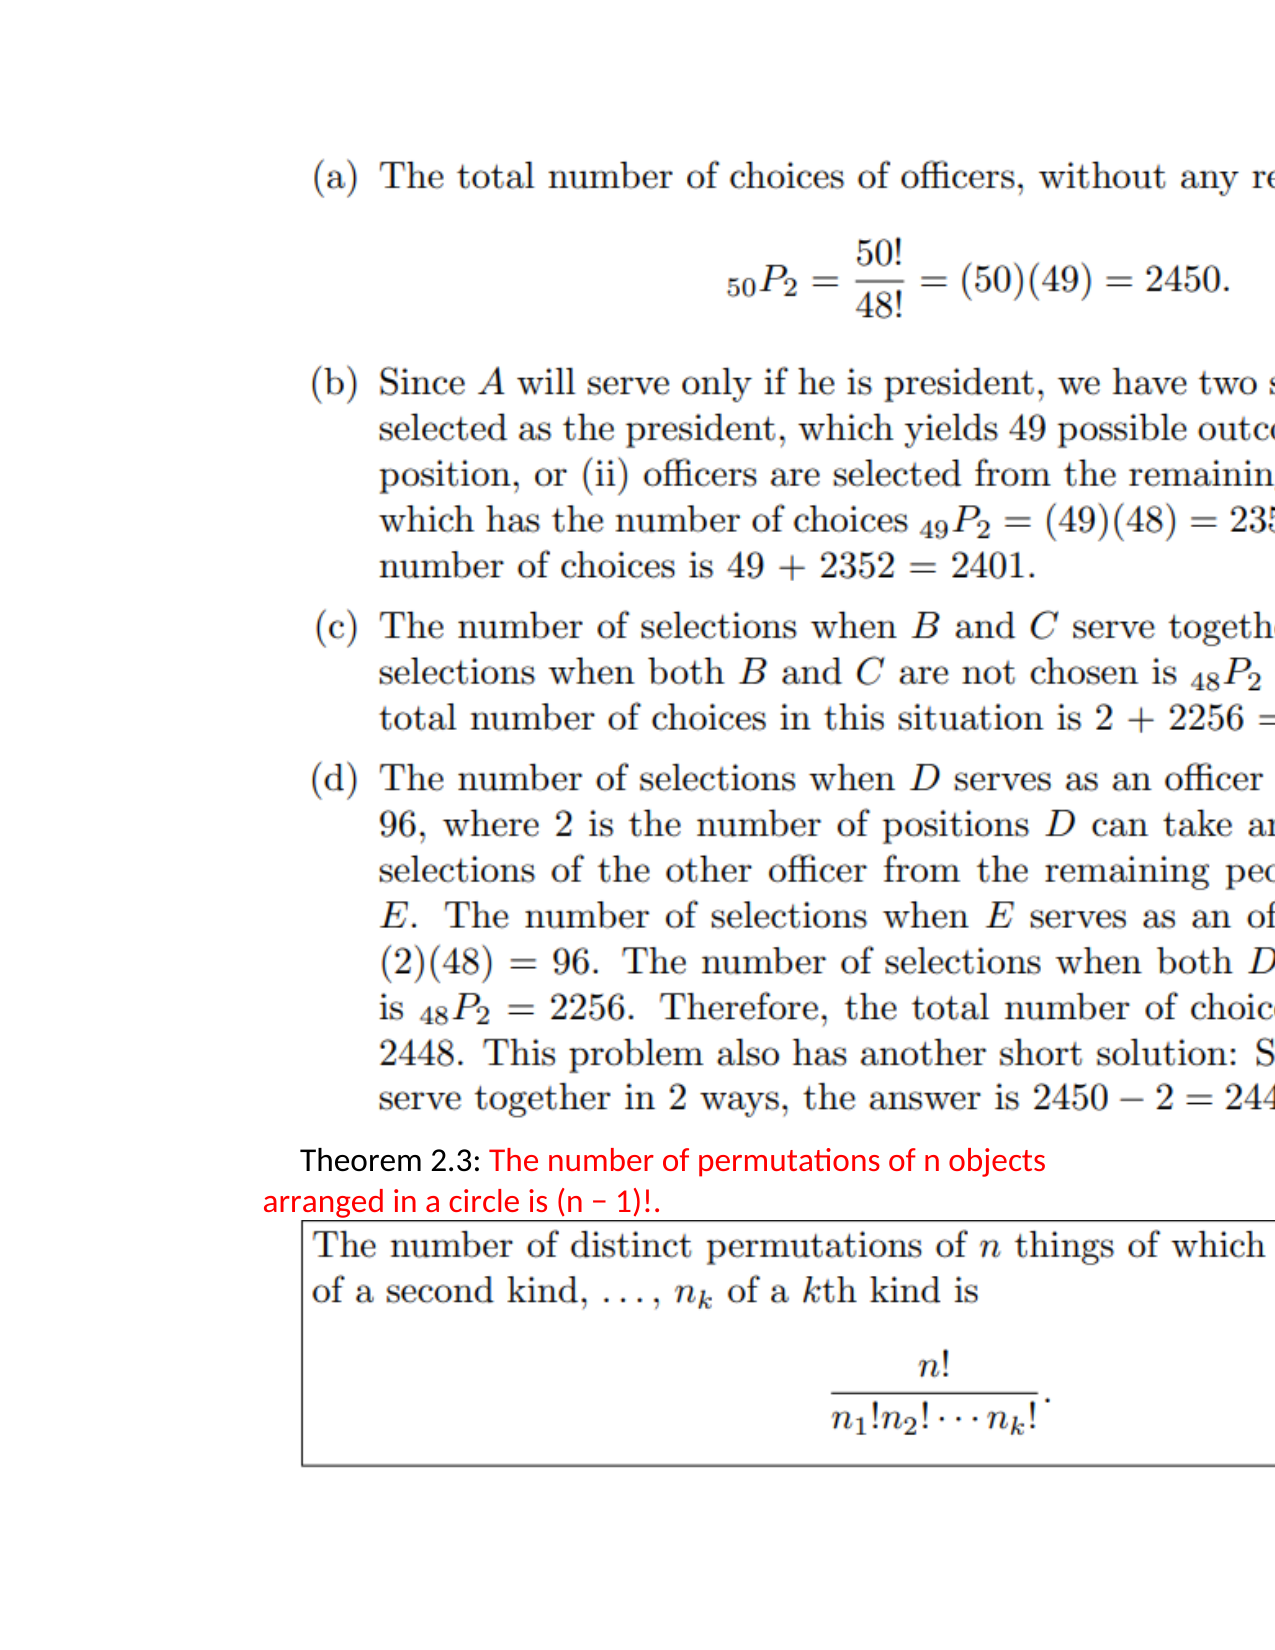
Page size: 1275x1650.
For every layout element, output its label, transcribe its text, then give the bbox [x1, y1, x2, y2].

text Theorem 2.3: The number of permutations of n objects arranged in a circle is (n − 1)!. [262, 1139, 1125, 1221]
picture [300, 1220, 1275, 1469]
picture [300, 150, 1275, 1139]
